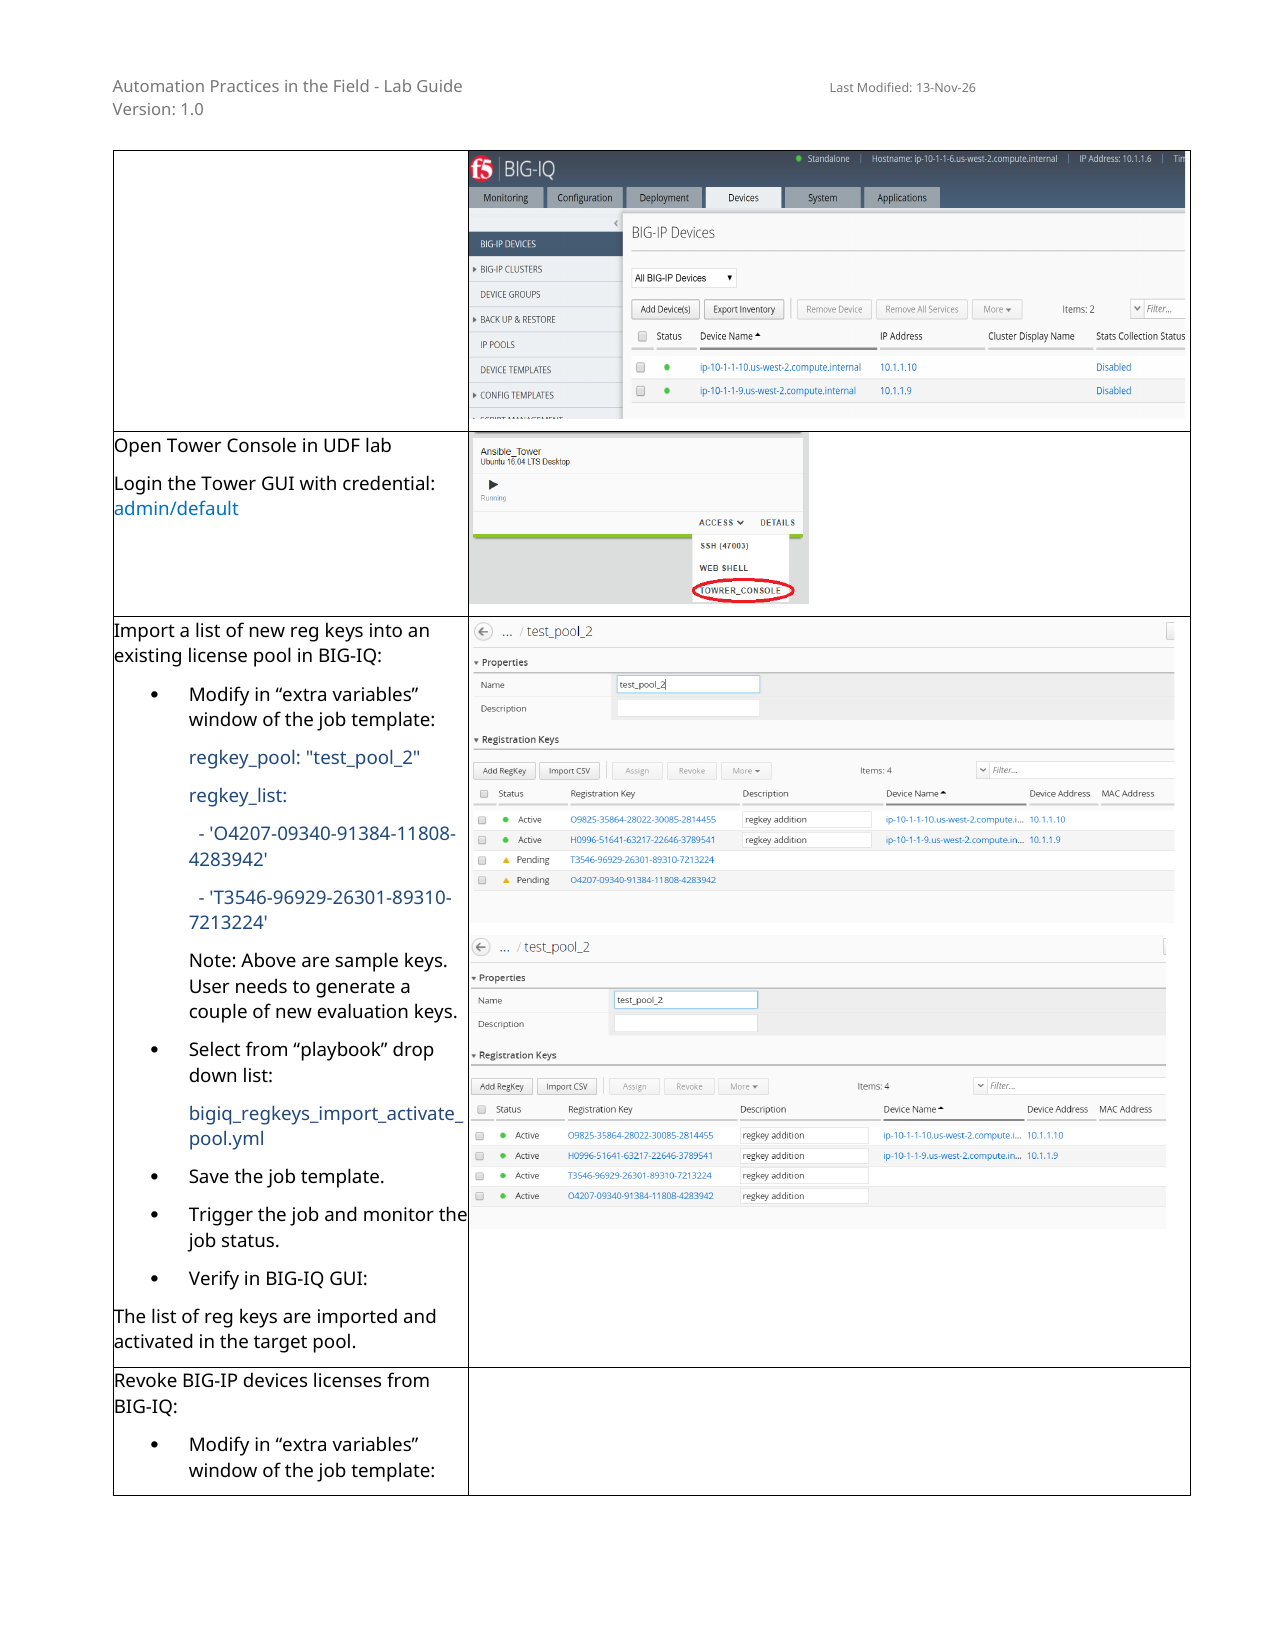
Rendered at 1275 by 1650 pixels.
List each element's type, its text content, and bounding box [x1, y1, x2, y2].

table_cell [114, 151, 468, 431]
table_cell [469, 151, 1190, 431]
table_cell [469, 432, 1190, 616]
table_cell [469, 617, 1190, 1367]
table_cell [469, 1368, 1190, 1495]
table_cell Open Tower Console in UDF lab Login the Tower GUI with credential: admin/default [114, 432, 468, 616]
table_cell Import a list of new reg keys into an existing license pool in BIG-IQ: Modify in “extra variables” window of the job template: regkey_pool: "test_pool_2" regkey_list: - 'O4207-09340-91384-11808-4283942' - 'T3546-96929-26301-89310-7213224' Note: Above are sample keys. User needs to generate a couple of new evaluation keys. Select from “playbook” drop down list: bigiq_regkeys_import_activate_pool.yml Save the job template. Trigger the job and monitor the job status. Verify in BIG-IQ GUI: The list of reg keys are imported and activated in the target pool. [114, 617, 468, 1367]
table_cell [114, 1368, 468, 1495]
